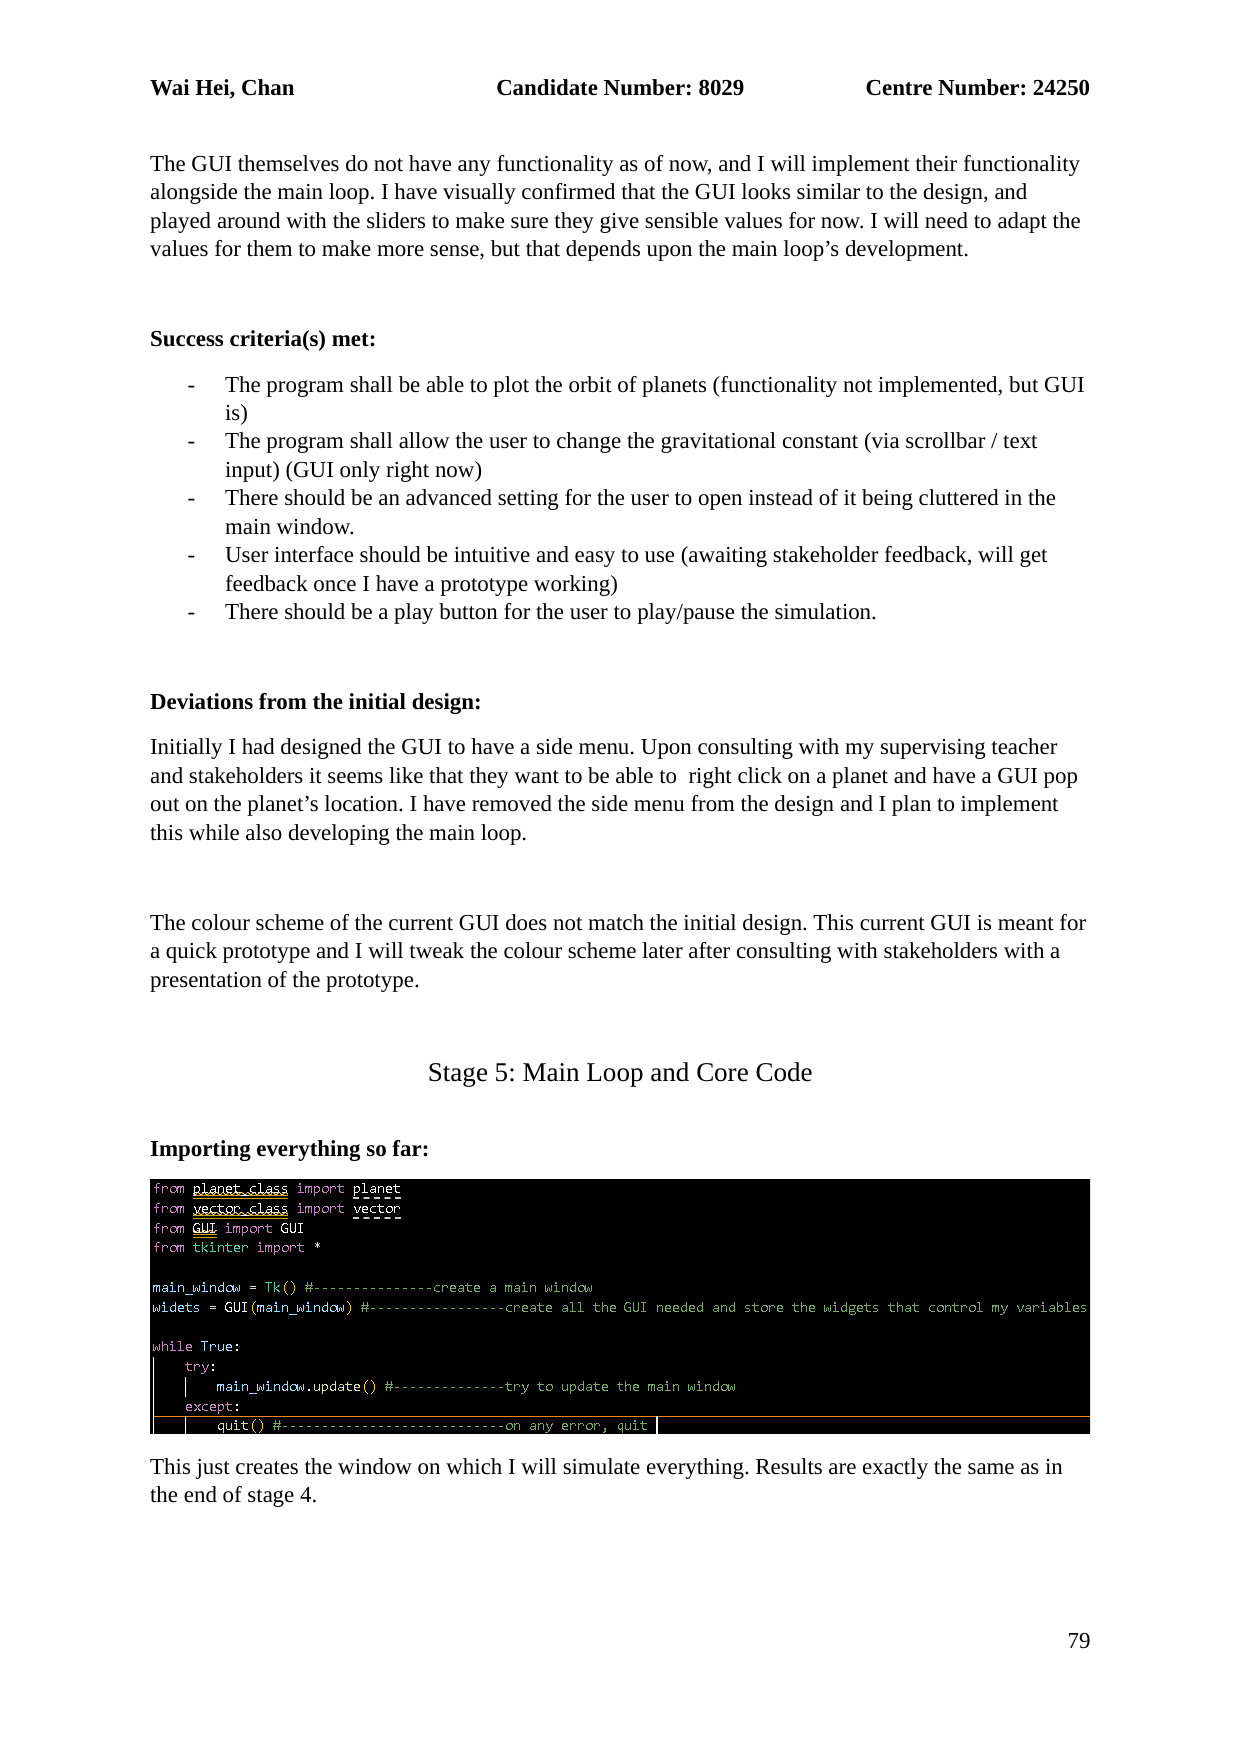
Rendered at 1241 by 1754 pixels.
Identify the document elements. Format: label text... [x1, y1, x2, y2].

text Deviations from the initial design: [150, 688, 1090, 715]
list The program shall be able to plot the orbit of planets (functionality not implemented, but GUI is) [187, 371, 1090, 425]
text The GUI themselves do not have any functionality as of now, and I will implement their functionality alongside the main loop. I have visually confirmed that the GUI looks similar to the design, and played around with the sliders to make sure they give sensible values for now. I will need to adapt the values for them to make more sense, but that depends upon the main loop’s development. [150, 150, 1090, 262]
text Initially I had designed the GUI to have a side menu. Upon consulting with my supervising teacher and stakeholders it seems like that they want to be able to right click on a planet and have a GUI pop out on the planet’s location. I have removed the side menu from the design and I plan to implement this while also developing the main loop. [150, 733, 1090, 845]
list There should be a play button for the user to play/pause the simulation. [187, 598, 1090, 624]
text This just creates the window on which I will simulate everything. Results are exactly the same as in the end of stage 4. [150, 1453, 1090, 1508]
subtitle Stage 5: Main Loop and Core Code [150, 1056, 1090, 1087]
list There should be an advanced setting for the user to open instead of it being cluttered in the main window. [187, 484, 1090, 539]
picture [150, 1179, 1091, 1434]
list User interface should be intuitive and easy to use (awaiting stakeholder feedback, will get feedback once I have a prototype working) [187, 541, 1090, 596]
text The colour scheme of the current GUI does not match the initial design. This current GUI is meant for a quick prototype and I will tweak the colour scheme later after consulting with stakeholders with a presentation of the prototype. [150, 909, 1090, 992]
text Importing everything so far: [150, 1135, 1090, 1161]
text Success criteria(s) met: [150, 326, 1090, 352]
list The program shall allow the user to change the gravitational constant (via scrollbar / text input) (GUI only right now) [187, 427, 1090, 482]
